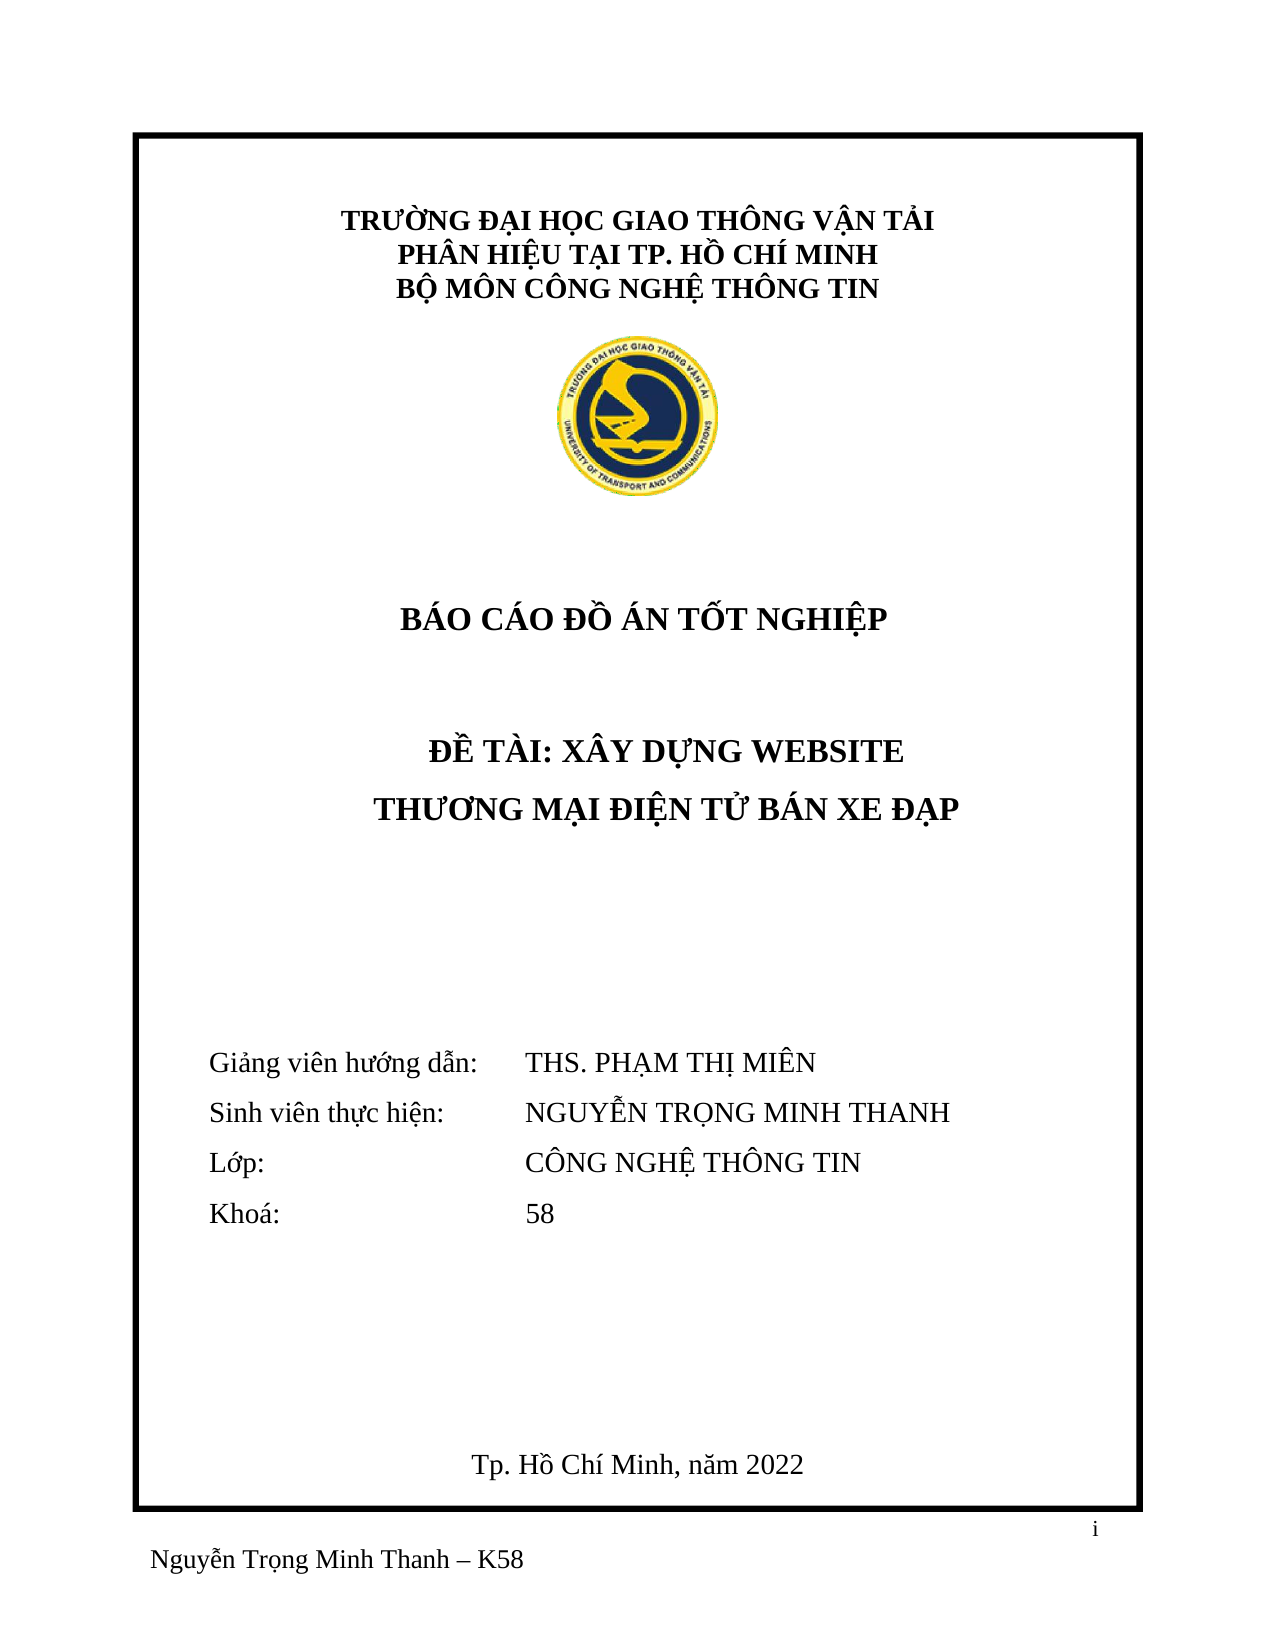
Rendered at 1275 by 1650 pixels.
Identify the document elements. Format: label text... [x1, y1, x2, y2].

text ĐỀ TÀI: XÂY DỰNG WEBSITE [179, 732, 1154, 770]
text Khoá: 58 [209, 1196, 1154, 1229]
text BÁO CÁO ĐỒ ÁN TỐT NGHIỆP [133, 599, 1154, 637]
text BỘ MÔN CÔNG NGHỆ THÔNG TIN [311, 271, 964, 304]
text Lớp: CÔNG NGHỆ THÔNG TIN [209, 1146, 1154, 1179]
text Giảng viên hướng dẫn: THS. PHẠM THỊ MIÊN [209, 1045, 883, 1078]
text TRƯỜNG ĐẠI HỌC GIAO THÔNG VẬN TẢI PHÂN HIỆU TẠI TP. HỒ CHÍ MINH [310, 203, 964, 271]
text Tp. Hồ Chí Minh, năm 2022 [311, 1447, 964, 1481]
picture [557, 336, 718, 496]
text Sinh viên thực hiện: NGUYỄN TRỌNG MINH THANH [209, 1095, 977, 1129]
text THƯƠNG MẠI ĐIỆN TỬ BÁN XE ĐẠP [179, 789, 1154, 828]
